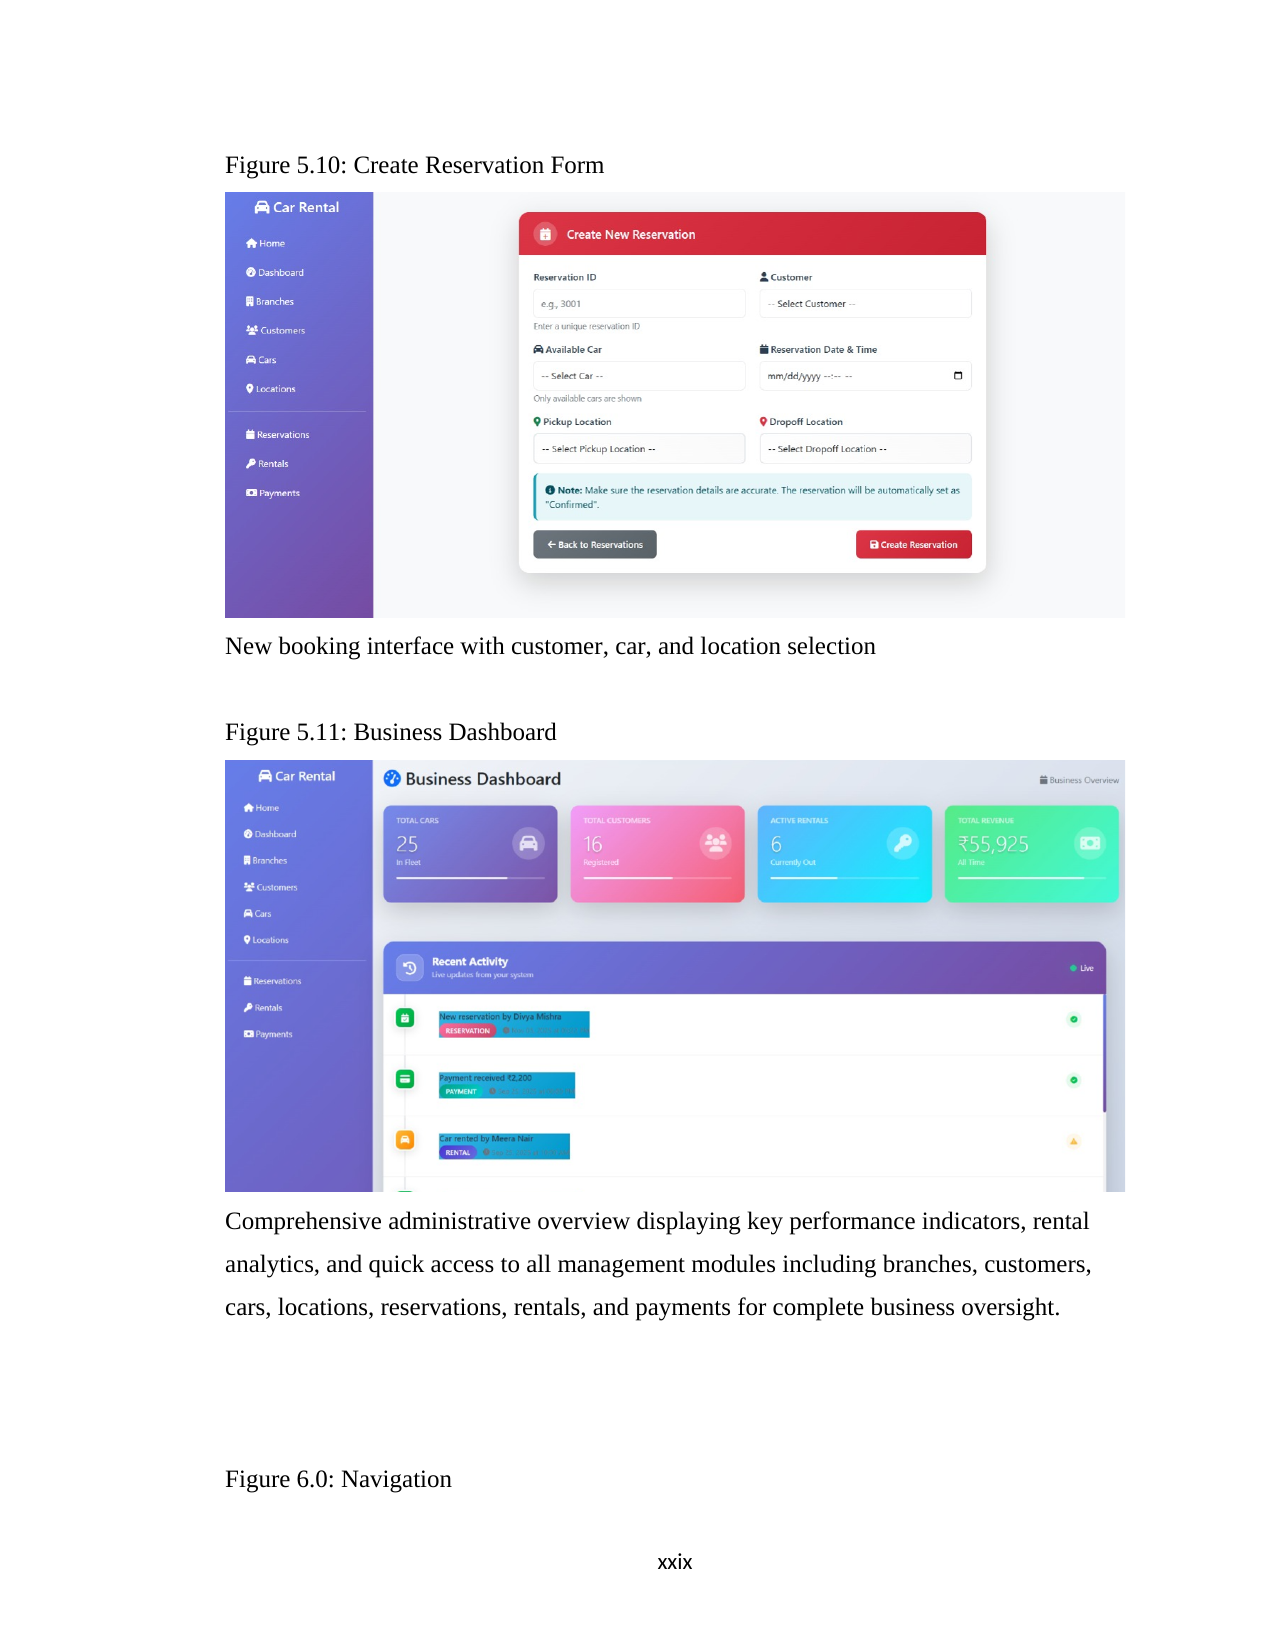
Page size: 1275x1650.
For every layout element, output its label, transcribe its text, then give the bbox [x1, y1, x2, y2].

picture [225, 760, 1126, 1192]
text Figure 6.0: Navigation [225, 1335, 1125, 1493]
text Figure 5.11: Business Dashboard Comprehensive administrative overview displaying key performance indicators, rental analytics, and quick access to all management modules including branches, customers, cars, locations, reservations, rentals, and payments for complete business oversight. [225, 717, 1125, 760]
text Figure 5.10: Create Reservation Form [225, 150, 1125, 192]
text Figure 5.11: Business Dashboard Comprehensive administrative overview displaying key performance indicators, rental analytics, and quick access to all management modules including branches, customers, cars, locations, reservations, rentals, and payments for complete business oversight. [225, 1192, 1125, 1321]
picture [225, 192, 1126, 618]
text New booking interface with customer, car, and location selection [225, 631, 1125, 660]
